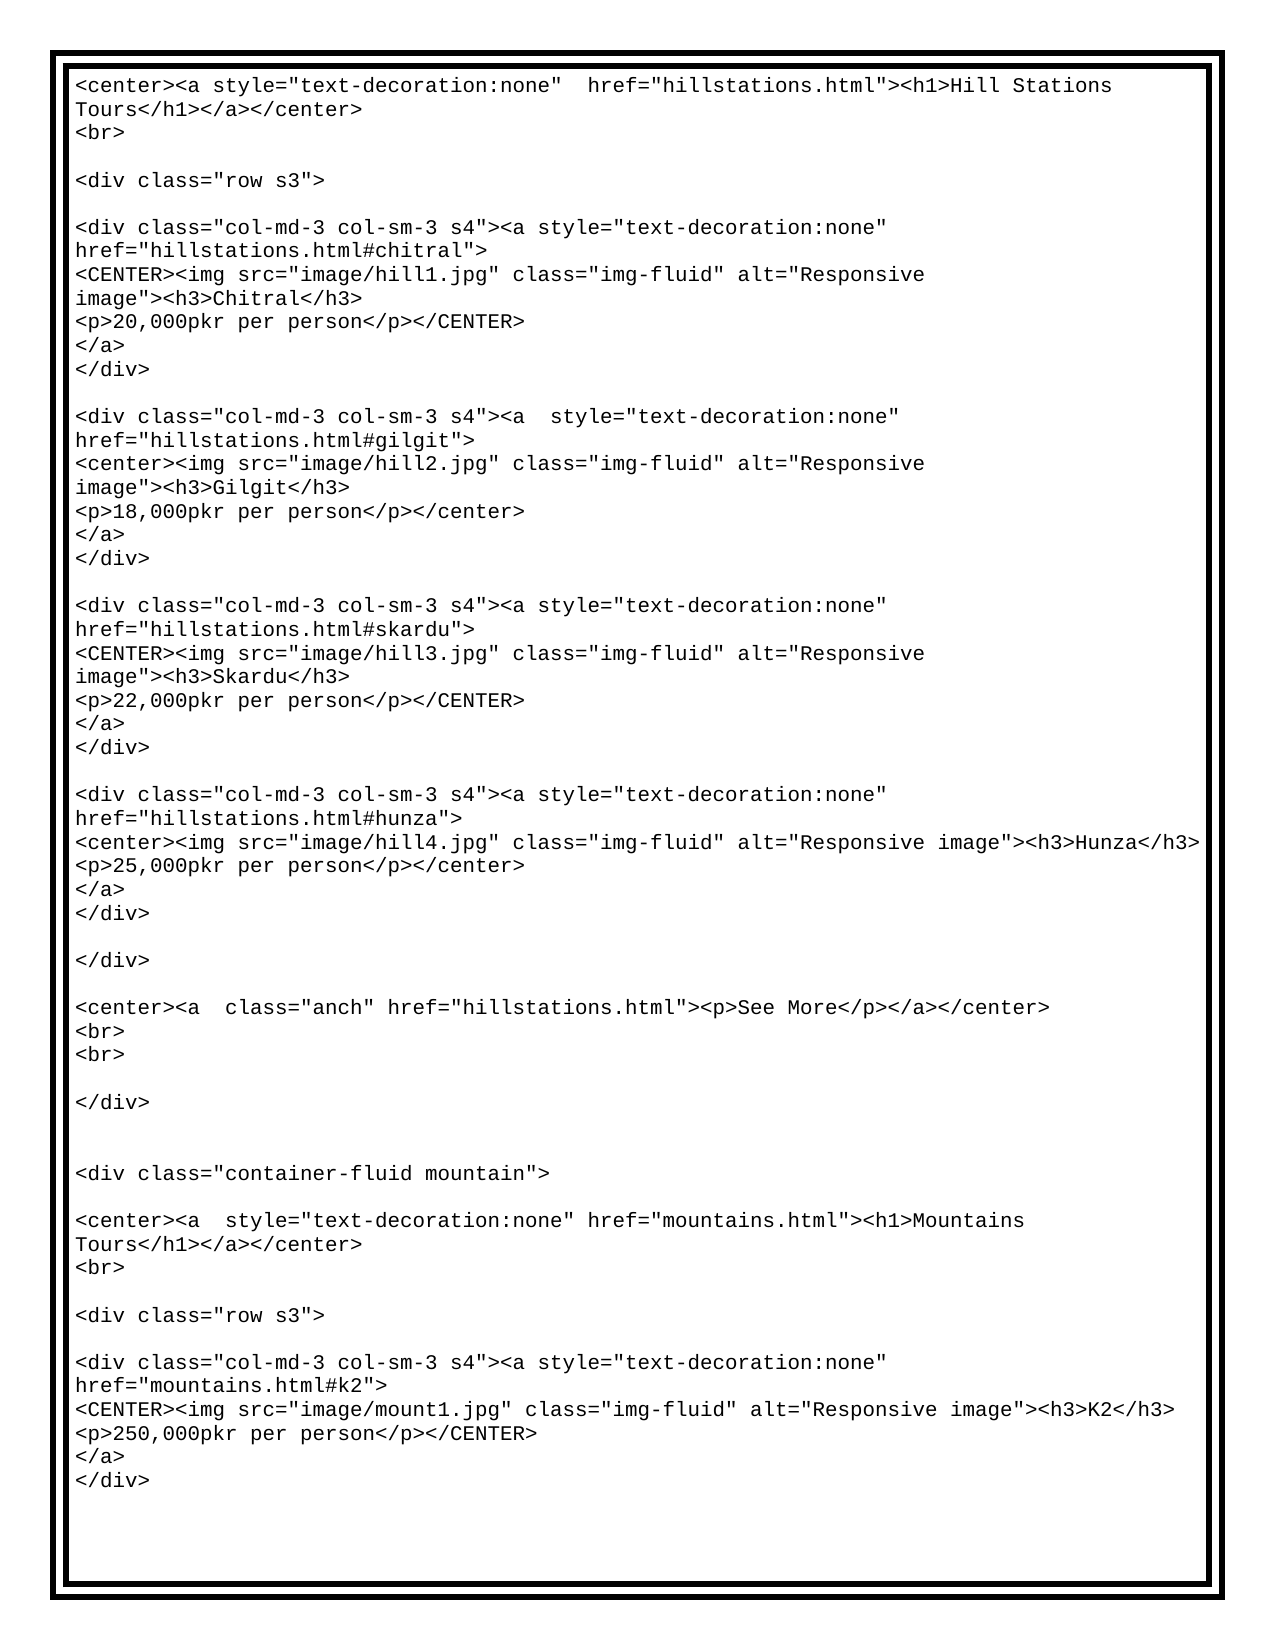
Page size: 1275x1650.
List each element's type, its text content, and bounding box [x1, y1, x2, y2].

text <br> [75, 1044, 1200, 1068]
text <div class="col-md-3 col-sm-3 s4"><a style="text-decoration:none" href="hillstations.html#chitral"> [75, 217, 1200, 264]
text </div> [75, 1092, 1200, 1115]
text <div class="col-md-3 col-sm-3 s4"><a style="text-decoration:none" href="hillstations.html#gilgit"> [75, 406, 1200, 453]
text <div class="col-md-3 col-sm-3 s4"><a style="text-decoration:none" href="hillstations.html#skardu"> [75, 595, 1200, 642]
text </div> [75, 359, 1200, 382]
text <center><a style="text-decoration:none" href="hillstations.html"><h1>Hill Stations Tours</h1></a></center> [75, 75, 1200, 122]
text </div> [75, 1470, 1200, 1494]
text </div> [75, 903, 1200, 926]
text <center><img src="image/hill4.jpg" class="img-fluid" alt="Responsive image"><h3>Hunza</h3> [75, 832, 1200, 855]
text </a> [75, 335, 1200, 359]
text <div class="row s3"> [75, 1304, 1200, 1328]
text <div class="container-fluid mountain"> [75, 1163, 1200, 1186]
text <center><a class="anch" href="hillstations.html"><p>See More</p></a></center> [75, 997, 1200, 1021]
text <p>20,000pkr per person</p></CENTER> [75, 311, 1200, 335]
text <div class="row s3"> [75, 169, 1200, 193]
text </div> [75, 737, 1200, 761]
text <CENTER><img src="image/hill3.jpg" class="img-fluid" alt="Responsive image"><h3>Skardu</h3> [75, 642, 1200, 690]
text <p>250,000pkr per person</p></CENTER> [75, 1423, 1200, 1446]
text <br> [75, 122, 1200, 146]
text </div> [75, 950, 1200, 973]
text </a> [75, 879, 1200, 903]
text <p>18,000pkr per person</p></center> [75, 501, 1200, 524]
text </a> [75, 524, 1200, 548]
text <CENTER><img src="image/mount1.jpg" class="img-fluid" alt="Responsive image"><h3>K2</h3> [75, 1399, 1200, 1423]
text <div class="col-md-3 col-sm-3 s4"><a style="text-decoration:none" href="hillstations.html#hunza"> [75, 784, 1200, 832]
text <div class="col-md-3 col-sm-3 s4"><a style="text-decoration:none" href="mountains.html#k2"> [75, 1352, 1200, 1399]
text </div> [75, 548, 1200, 572]
text <br> [75, 1257, 1200, 1281]
text <center><img src="image/hill2.jpg" class="img-fluid" alt="Responsive image"><h3>Gilgit</h3> [75, 453, 1200, 501]
text </a> [75, 1446, 1200, 1470]
text <center><a style="text-decoration:none" href="mountains.html"><h1>Mountains Tours</h1></a></center> [75, 1210, 1200, 1257]
text </a> [75, 713, 1200, 737]
text <p>22,000pkr per person</p></CENTER> [75, 690, 1200, 713]
text <br> [75, 1021, 1200, 1044]
text <CENTER><img src="image/hill1.jpg" class="img-fluid" alt="Responsive image"><h3>Chitral</h3> [75, 264, 1200, 311]
text <p>25,000pkr per person</p></center> [75, 855, 1200, 879]
